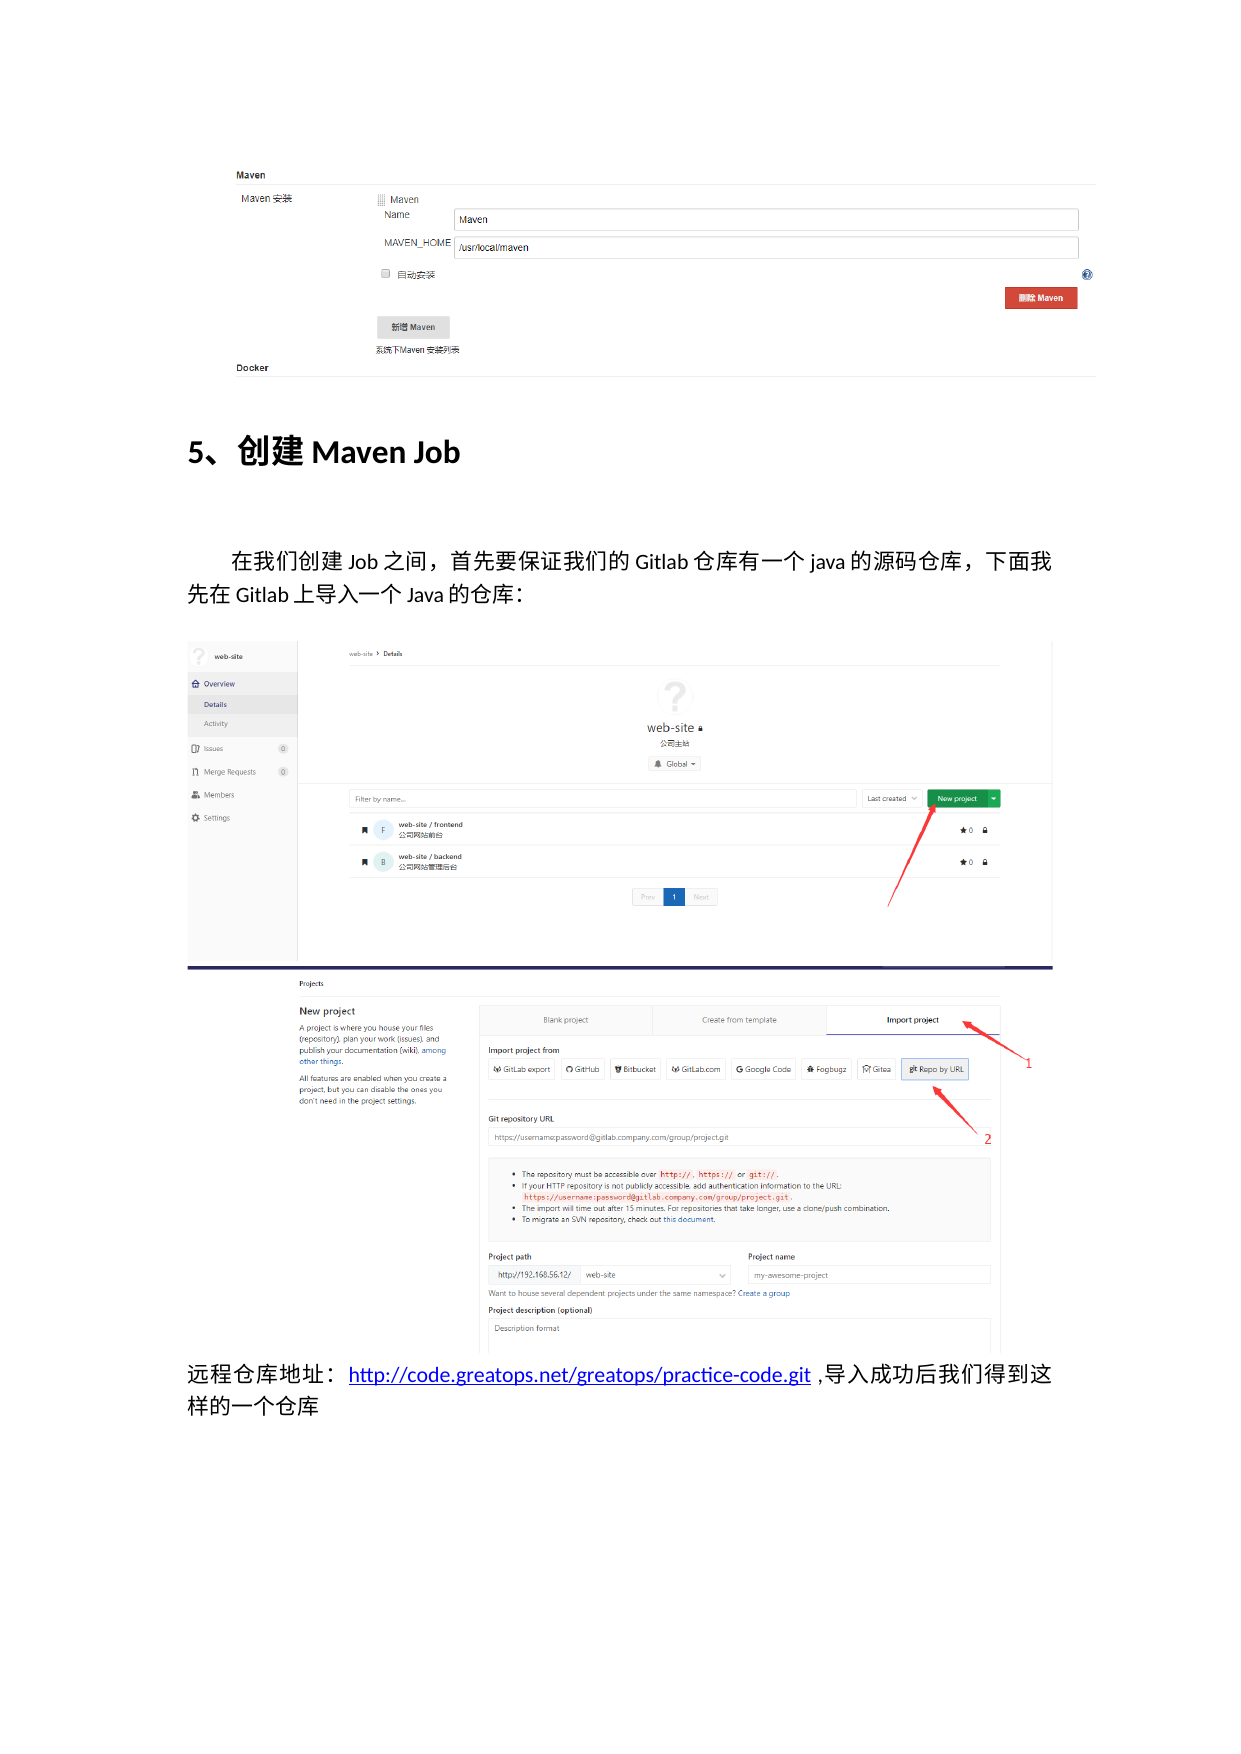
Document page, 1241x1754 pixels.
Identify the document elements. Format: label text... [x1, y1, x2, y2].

picture [231, 162, 1097, 377]
subtitle 5、创建Maven Job [187, 417, 1053, 482]
picture [187, 641, 1053, 961]
text 远程仓库地址：http://code.greatops.net/greatops/practice-code.git ,导入成功后我们得到这样的一个仓库 [187, 1356, 1053, 1421]
picture [187, 966, 1053, 1353]
text 在我们创建Job之间，首先要保证我们的Gitlab仓库有一个java的源码仓库，下面我先在Gitlab上导入一个Java的仓库： [187, 544, 1053, 609]
